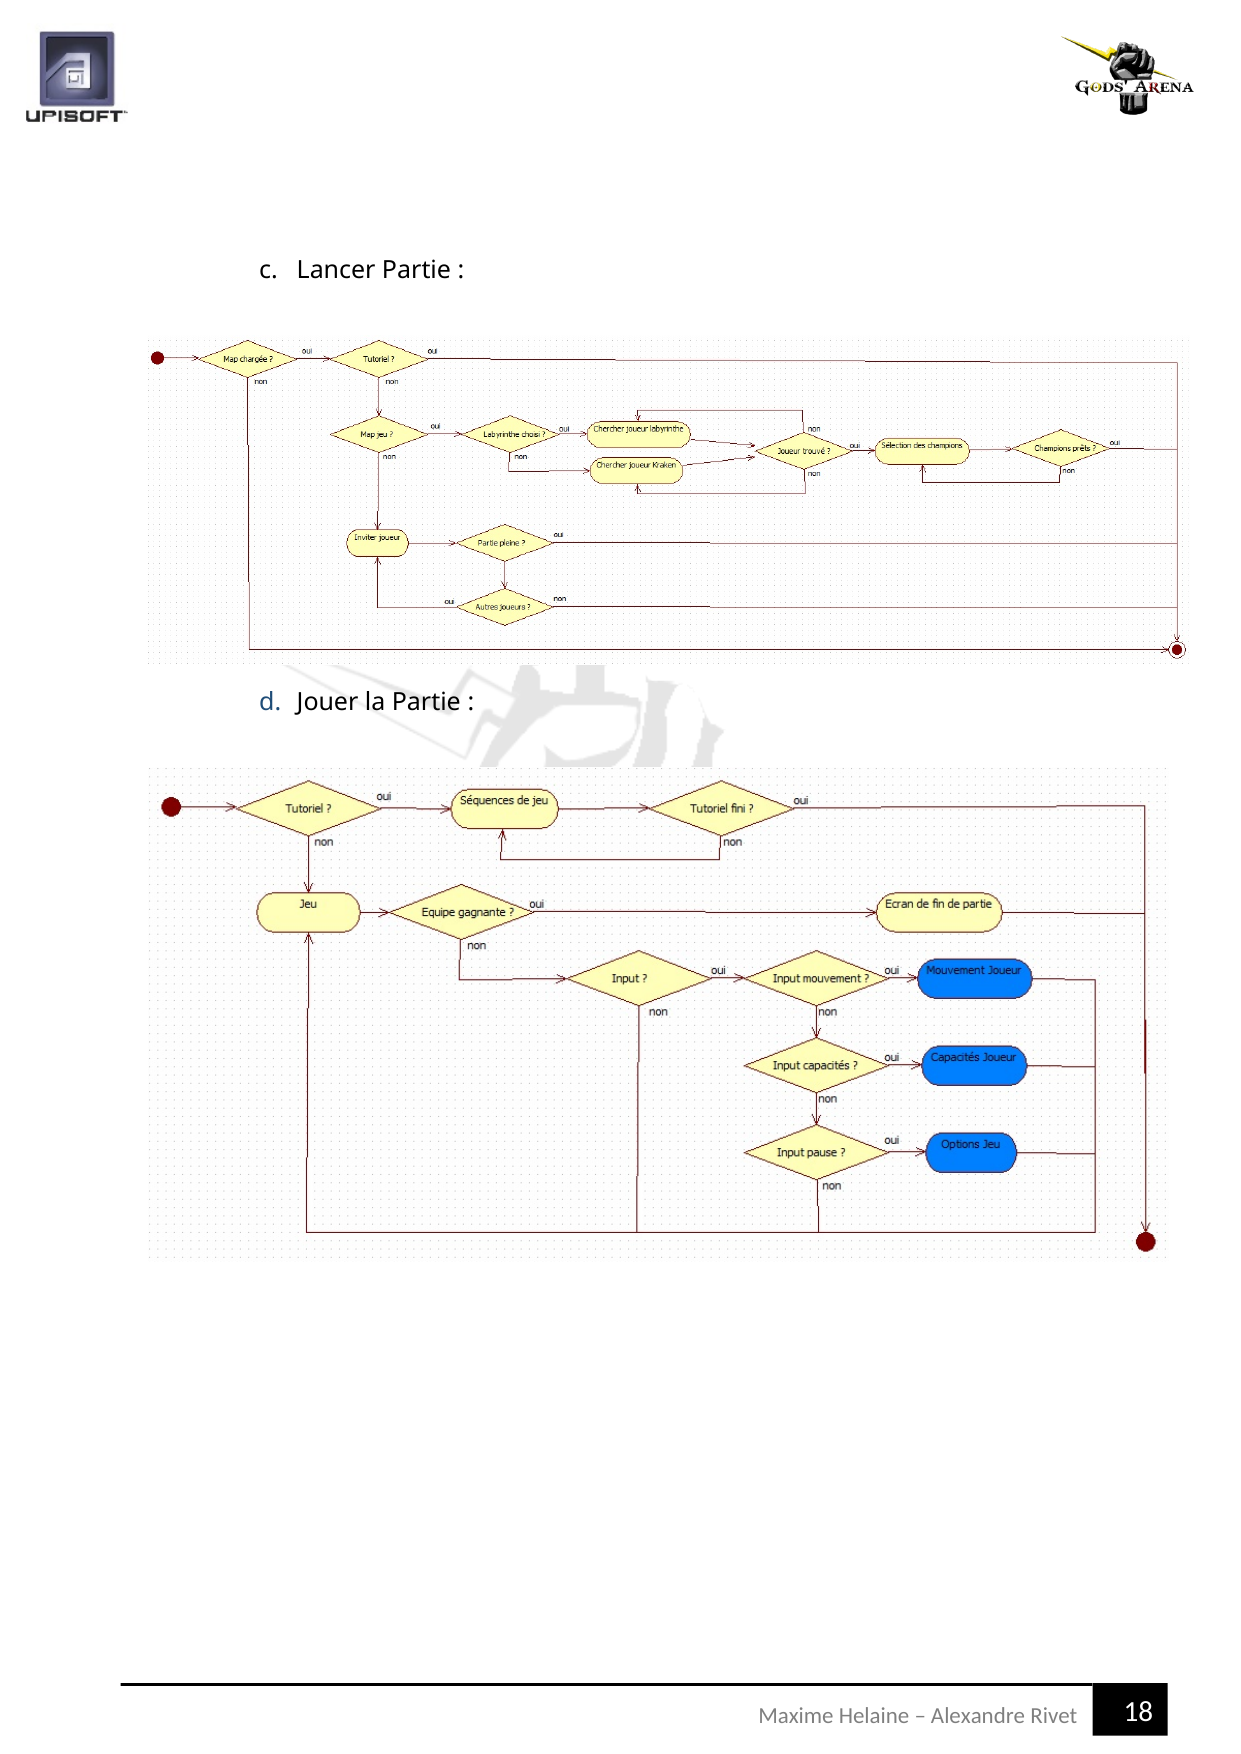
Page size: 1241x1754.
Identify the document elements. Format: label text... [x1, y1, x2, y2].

picture [25, 23, 129, 127]
subtitle Jouer la Partie : [259, 684, 1092, 718]
subtitle Lancer Partie : [259, 252, 1092, 286]
picture [147, 335, 1191, 1384]
picture [1057, 9, 1211, 163]
